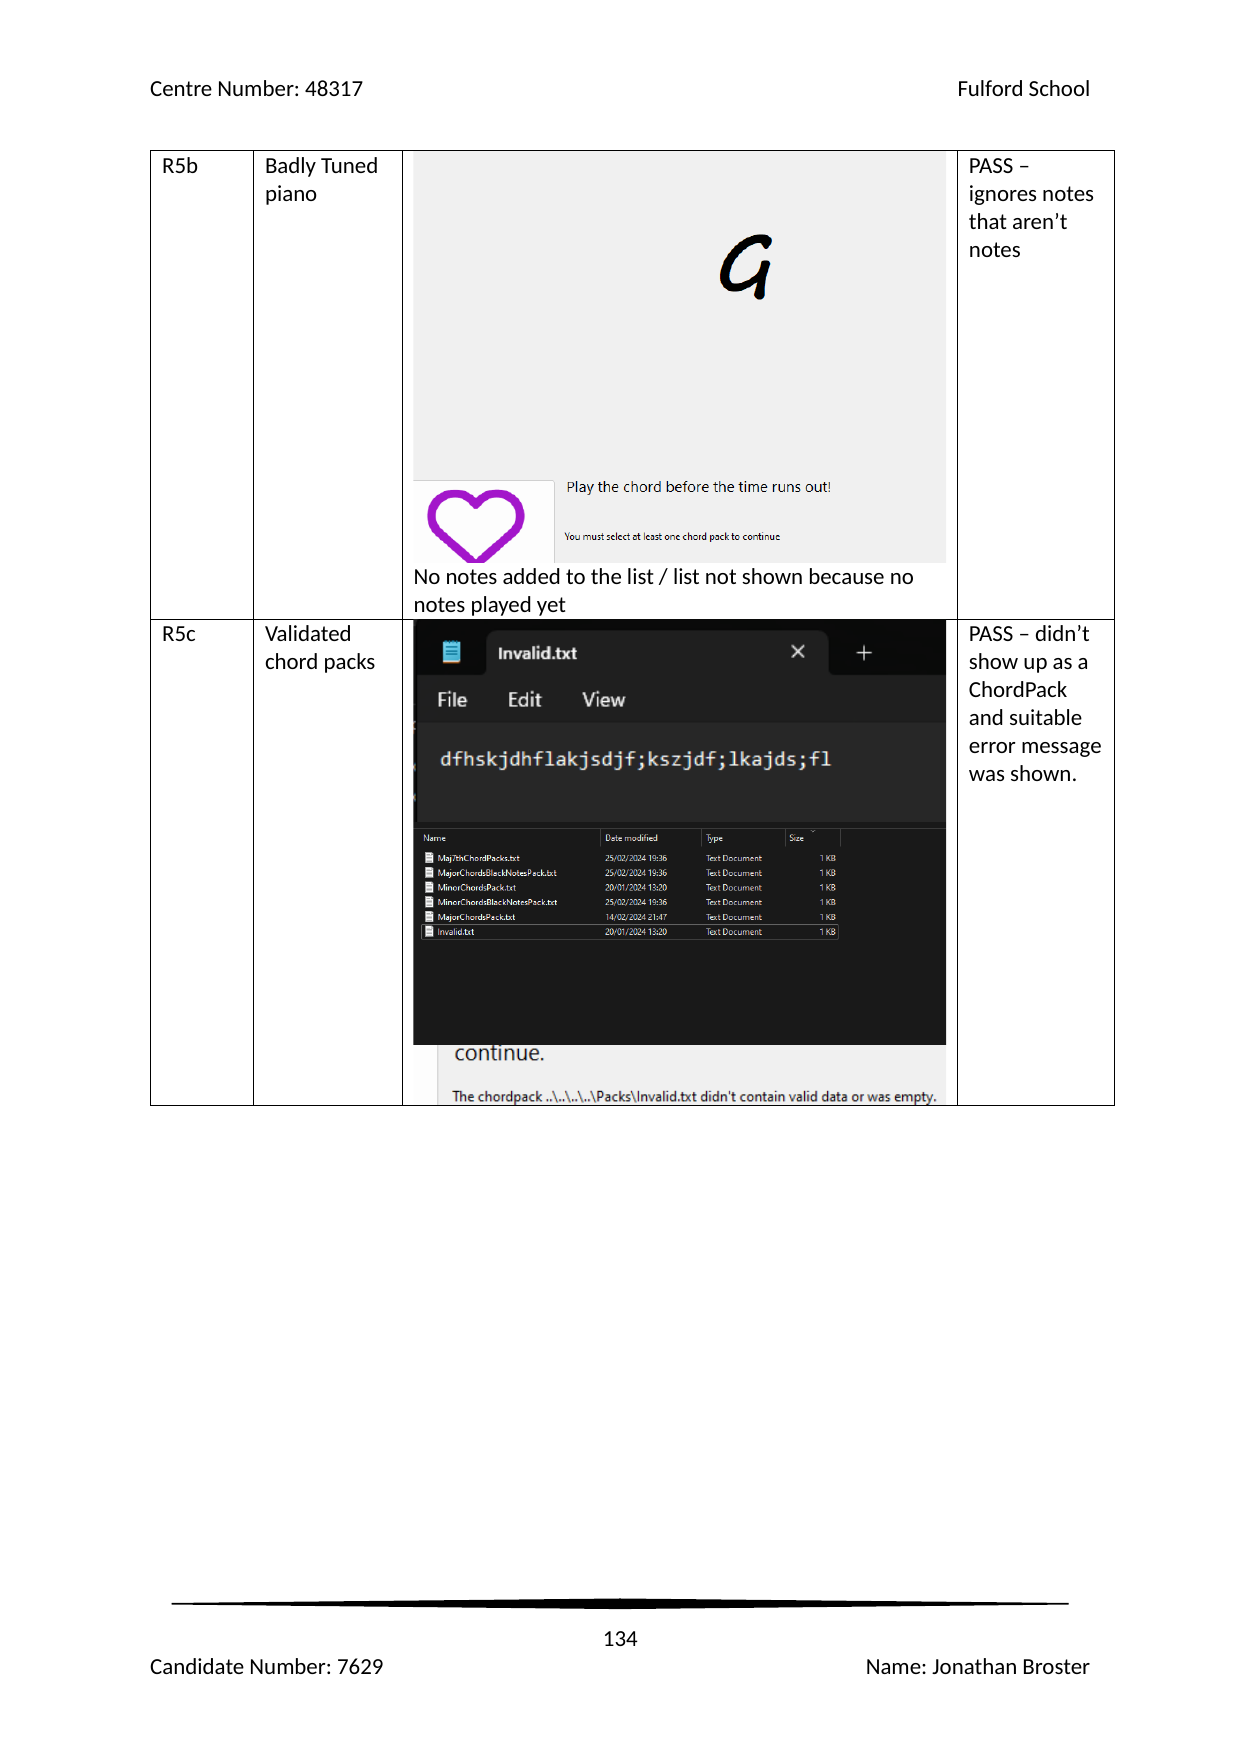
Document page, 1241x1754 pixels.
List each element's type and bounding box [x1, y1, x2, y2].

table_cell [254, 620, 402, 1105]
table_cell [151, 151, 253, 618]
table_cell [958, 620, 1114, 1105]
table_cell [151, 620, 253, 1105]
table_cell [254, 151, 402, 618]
picture [413, 619, 947, 1105]
picture [413, 151, 947, 563]
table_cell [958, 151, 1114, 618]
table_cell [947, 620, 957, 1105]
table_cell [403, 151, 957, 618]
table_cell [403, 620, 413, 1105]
